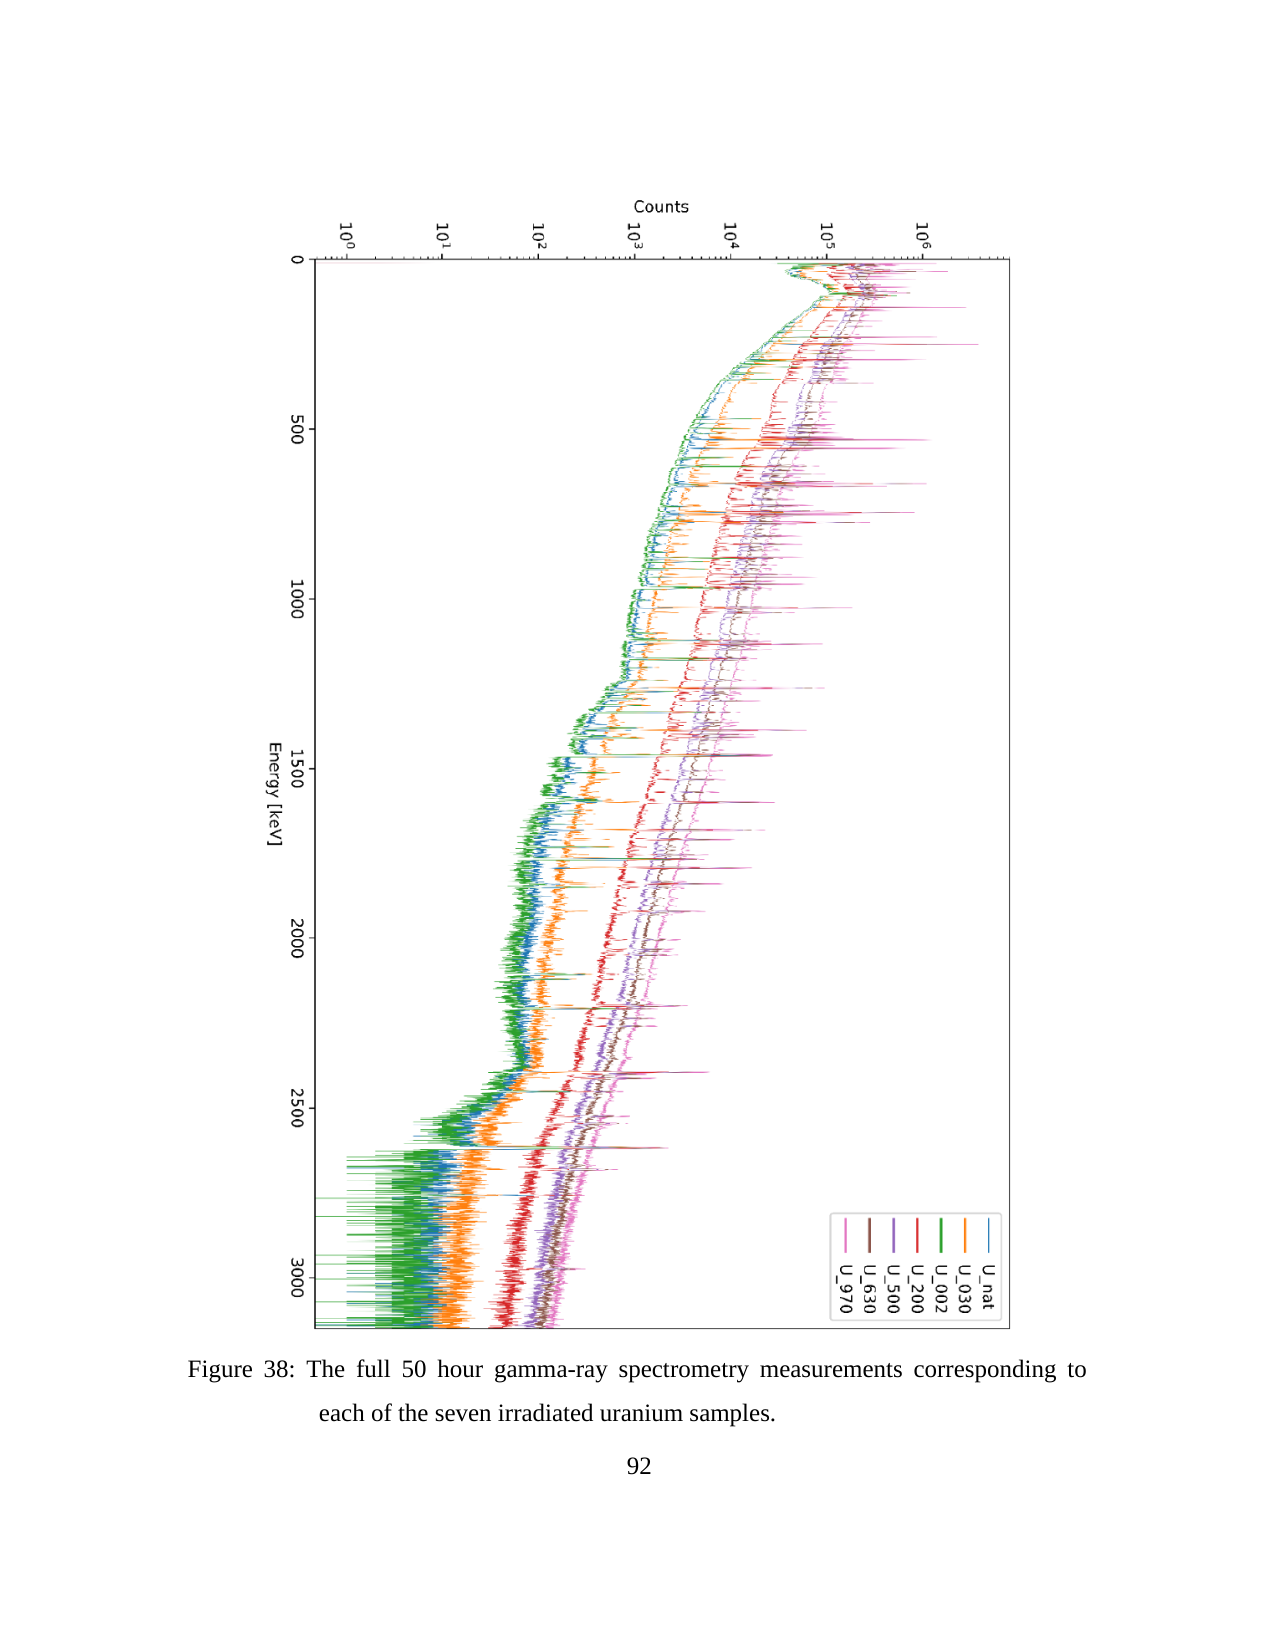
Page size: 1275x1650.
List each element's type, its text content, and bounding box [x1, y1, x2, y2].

subtitle Figure 38: The full 50 hour gamma-ray spectrometry measurements corresponding to each of the seven irradiated uranium samples. [187, 1354, 1087, 1426]
picture [255, 189, 1020, 1338]
